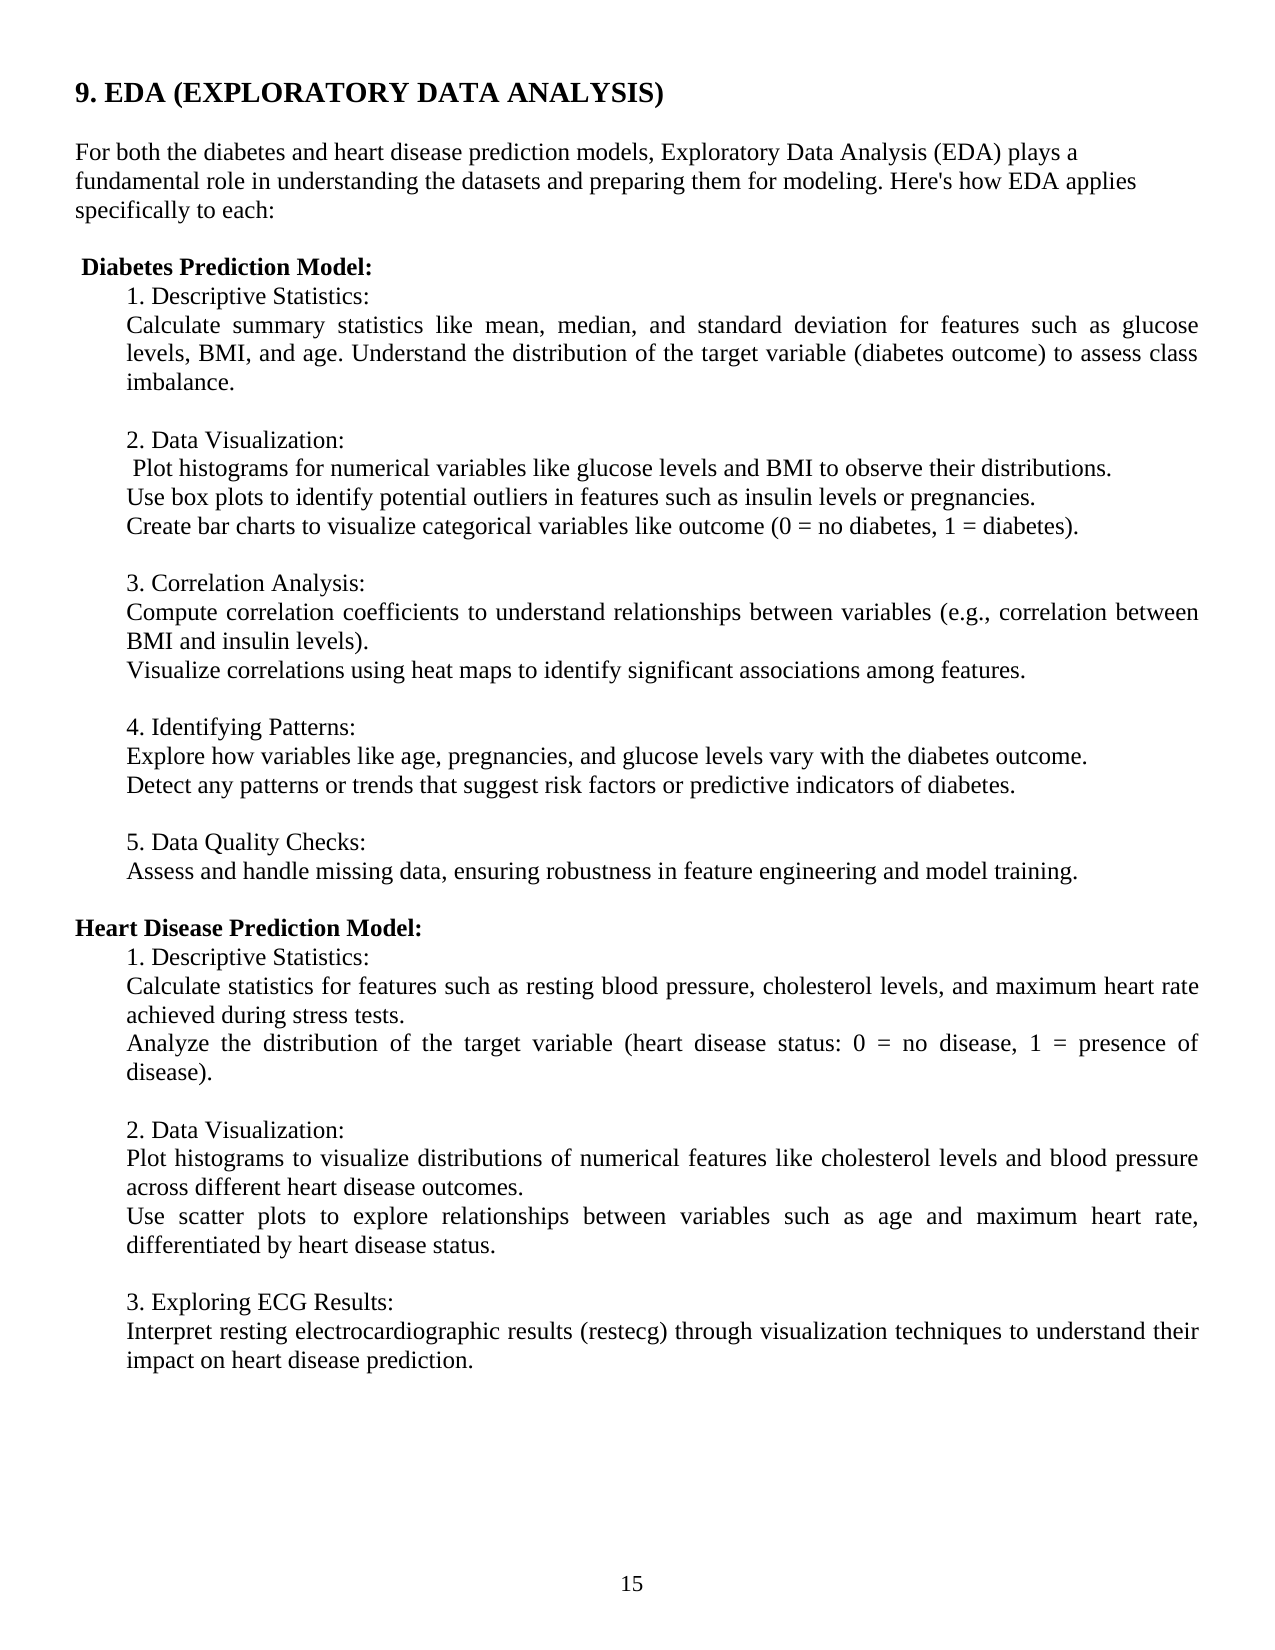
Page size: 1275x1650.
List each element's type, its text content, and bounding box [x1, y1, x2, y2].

subtitle Assess and handle missing data, ensuring robustness in feature engineering and model training. [126, 856, 1200, 885]
subtitle Compute correlation coefficients to understand relationships between variables (e.g., correlation between BMI and insulin levels). [126, 597, 1200, 655]
subtitle Analyze the distribution of the target variable (heart disease status: 0 = no disease, 1 = presence of disease). [126, 1028, 1200, 1086]
subtitle Detect any patterns or trends that suggest risk factors or predictive indicators of diabetes. [126, 770, 1200, 798]
subtitle Interpret resting electrocardiographic results (restecg) through visualization techniques to understand their impact on heart disease prediction. [126, 1316, 1200, 1373]
subtitle 4. Identifying Patterns: [126, 712, 1200, 741]
subtitle For both the diabetes and heart disease prediction models, Exploratory Data Analysis (EDA) plays a fundamental role in understanding the datasets and preparing them for modeling. Here's how EDA applies specifically to each: [75, 137, 1200, 223]
subtitle Visualize correlations using heat maps to identify significant associations among features. [126, 655, 1200, 683]
subtitle 9. EDA (EXPLORATORY DATA ANALYSIS) [75, 75, 1200, 108]
subtitle Heart Disease Prediction Model: [75, 913, 1200, 942]
subtitle Calculate summary statistics like mean, median, and standard deviation for features such as glucose levels, BMI, and age. Understand the distribution of the target variable (diabetes outcome) to assess class imbalance. [126, 310, 1200, 396]
subtitle 3. Exploring ECG Results: [126, 1287, 1200, 1316]
subtitle Use scatter plots to explore relationships between variables such as age and maximum heart rate, differentiated by heart disease status. [126, 1201, 1200, 1258]
subtitle 5. Data Quality Checks: [126, 827, 1200, 856]
subtitle Create bar charts to visualize categorical variables like outcome (0 = no diabetes, 1 = diabetes). [126, 511, 1200, 540]
subtitle Plot histograms for numerical variables like glucose levels and BMI to observe their distributions. [126, 453, 1200, 482]
subtitle Plot histograms to visualize distributions of numerical features like cholesterol levels and blood pressure across different heart disease outcomes. [126, 1143, 1200, 1201]
subtitle Explore how variables like age, pregnancies, and glucose levels vary with the diabetes outcome. [126, 741, 1200, 770]
subtitle 1. Descriptive Statistics: [126, 281, 1200, 310]
subtitle 2. Data Visualization: [126, 425, 1200, 453]
subtitle 1. Descriptive Statistics: [126, 942, 1200, 971]
subtitle Use box plots to identify potential outliers in features such as insulin levels or pregnancies. [126, 482, 1200, 511]
subtitle 3. Correlation Analysis: [126, 568, 1200, 597]
subtitle Calculate statistics for features such as resting blood pressure, cholesterol levels, and maximum heart rate achieved during stress tests. [126, 971, 1200, 1028]
subtitle 2. Data Visualization: [126, 1115, 1200, 1143]
subtitle Diabetes Prediction Model: [75, 252, 1200, 281]
